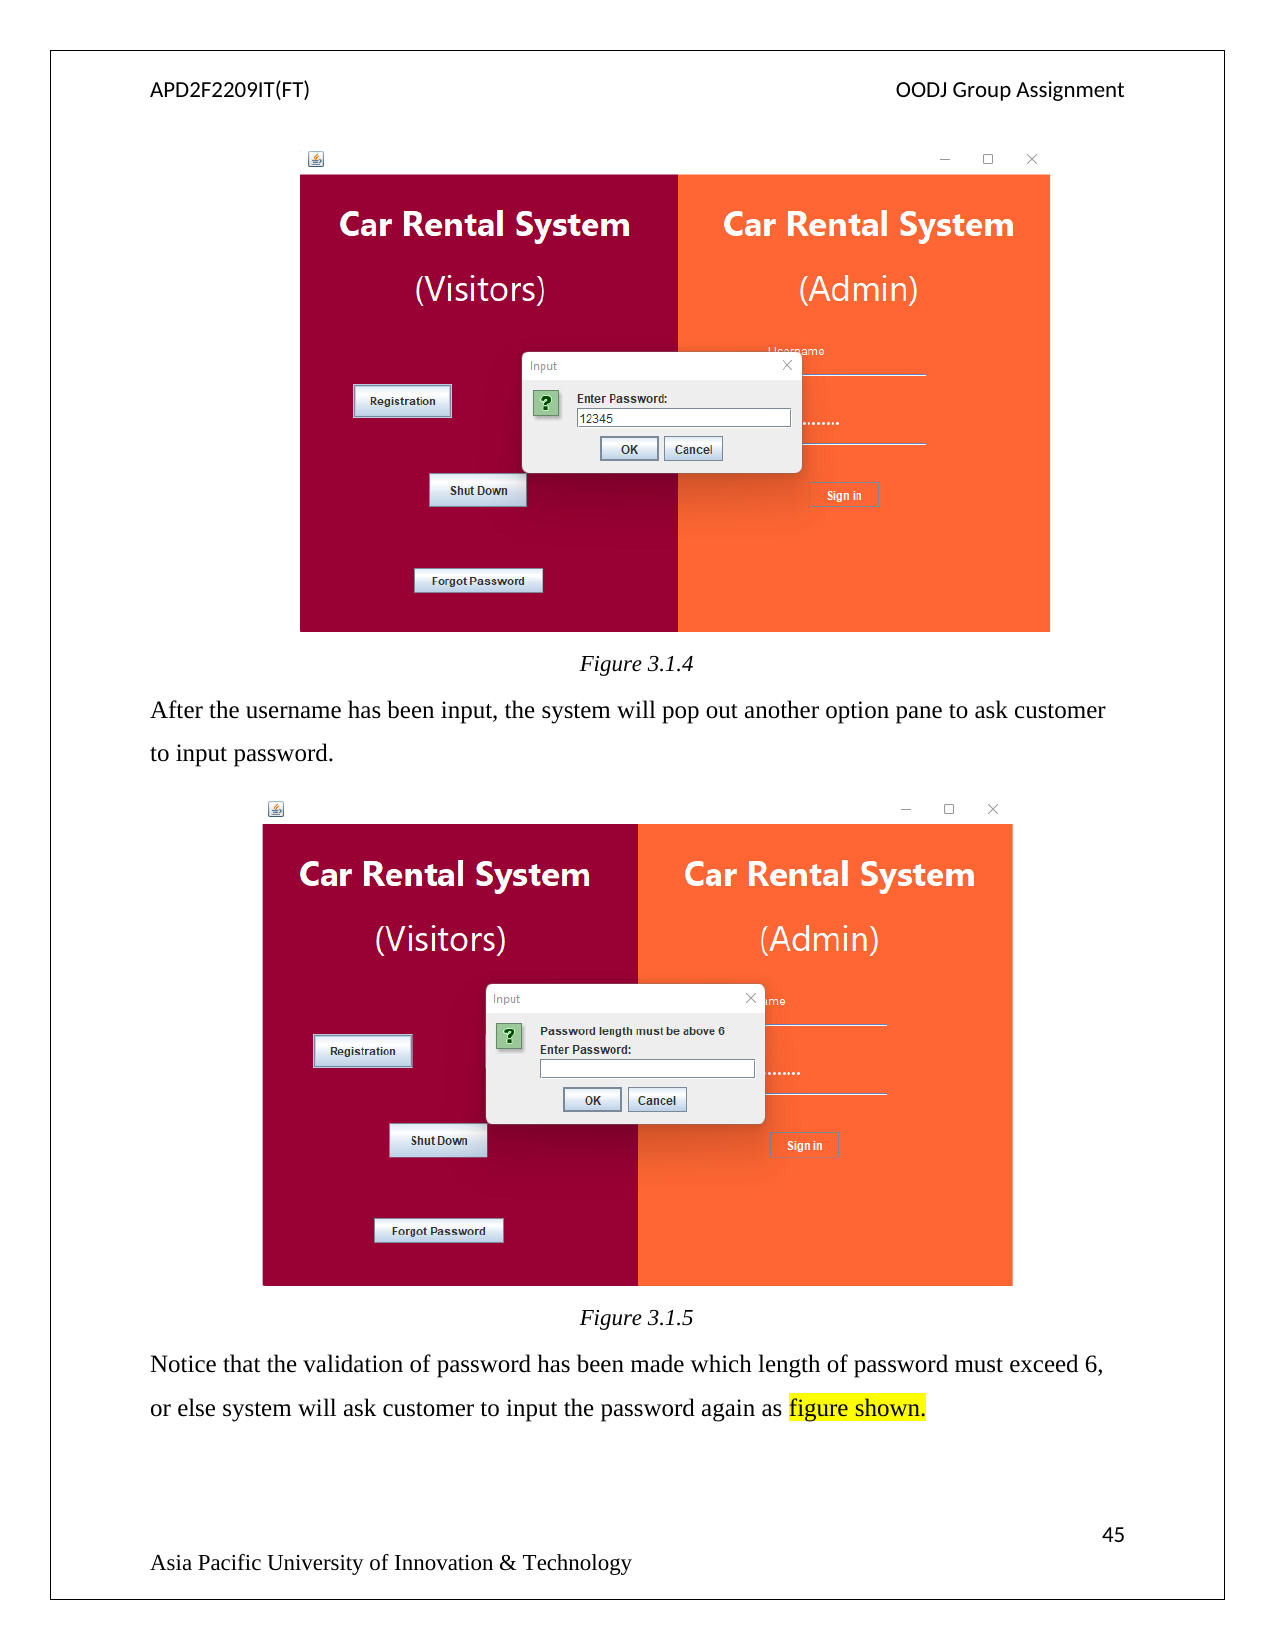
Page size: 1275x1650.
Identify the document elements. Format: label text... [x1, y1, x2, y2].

text After the username has been input, the system will pop out another option pane to ask customer to input password. [150, 695, 1125, 767]
text Notice that the validation of password has been made which length of password must exceed 6, or else system will ask customer to input the password again as figure shown. [150, 1349, 1125, 1421]
text Figure 3.1.4 [150, 650, 1125, 676]
picture [300, 150, 1050, 632]
text Figure 3.1.5 [150, 1304, 1125, 1331]
picture [262, 798, 1013, 1286]
